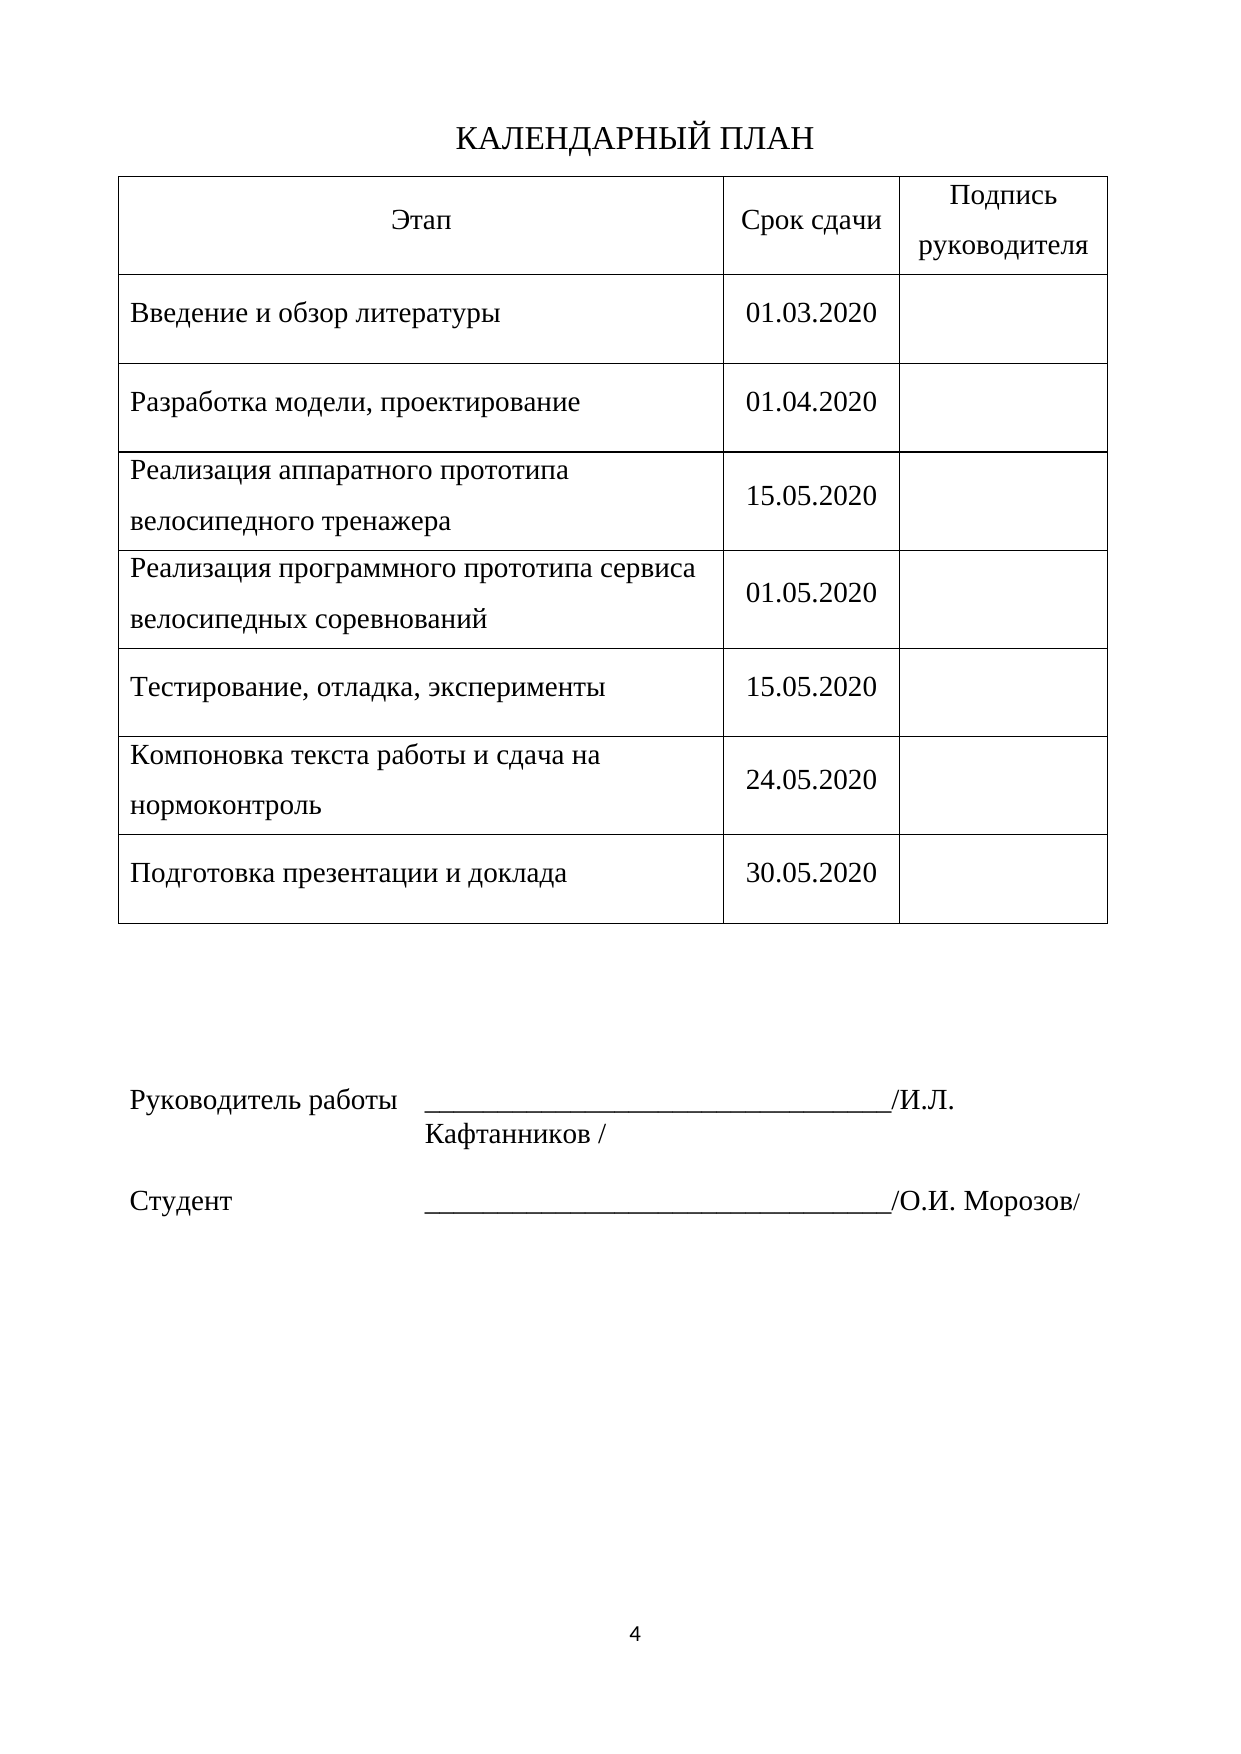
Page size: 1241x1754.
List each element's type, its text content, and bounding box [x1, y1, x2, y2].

table_cell [900, 737, 1107, 834]
table_cell Реализация программного прототипа сервиса велосипедных соревнований [119, 551, 723, 647]
table_cell 15.05.2020 [724, 649, 899, 736]
table_header ________________________________/И.Л. Кафтанников / [413, 1082, 1152, 1183]
table_cell 24.05.2020 [724, 737, 899, 834]
table_cell [900, 453, 1107, 549]
table_header Срок сдачи [724, 177, 899, 274]
table_cell Реализация аппаратного прототипа велосипедного тренажера [119, 453, 723, 549]
table_cell [900, 551, 1107, 647]
table_header Этап [119, 177, 723, 274]
text КАЛЕНДАРНЫЙ ПЛАН [118, 118, 1152, 156]
table_cell Компоновка текста работы и сдача на нормоконтроль [119, 737, 723, 834]
table_cell Разработка модели, проектирование [119, 364, 723, 451]
table_header Подпись руководителя [900, 177, 1107, 274]
table_cell [900, 649, 1107, 736]
table_cell 01.03.2020 [724, 275, 899, 363]
table_cell Введение и обзор литературы [119, 275, 723, 363]
table_cell [900, 275, 1107, 363]
table_cell Тестирование, отладка, эксперименты [119, 649, 723, 736]
table_cell [900, 835, 1107, 923]
table_header Руководитель работы [118, 1082, 413, 1183]
table_cell Подготовка презентации и доклада [119, 835, 723, 923]
table_cell [900, 364, 1107, 451]
table_cell 01.04.2020 [724, 364, 899, 451]
table_cell 01.05.2020 [724, 551, 899, 647]
table_cell 30.05.2020 [724, 835, 899, 923]
table_cell Студент [118, 1183, 413, 1216]
table_cell ________________________________/О.И. Морозов/ [413, 1183, 1152, 1216]
table_cell 15.05.2020 [724, 453, 899, 549]
